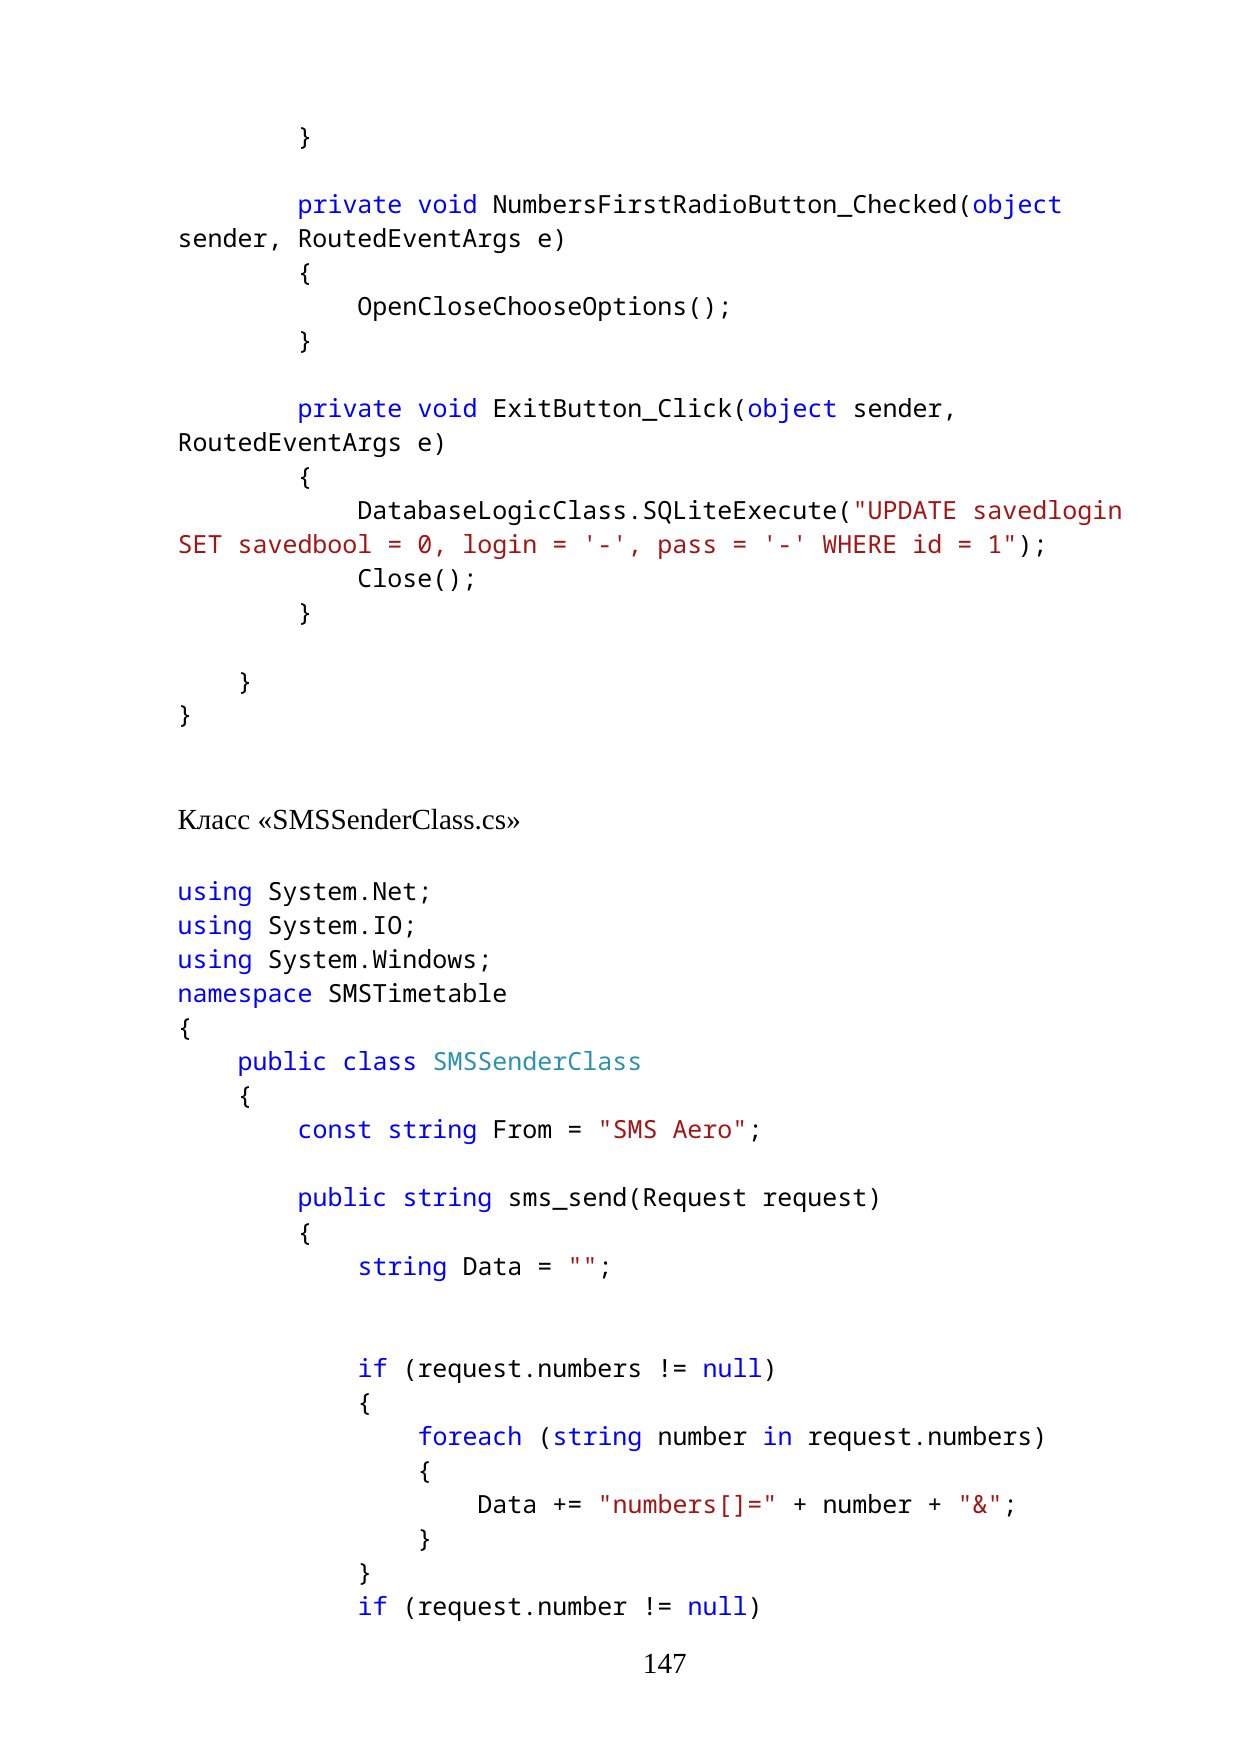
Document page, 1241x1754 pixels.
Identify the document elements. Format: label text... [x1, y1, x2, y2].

text } [177, 663, 1152, 697]
text Data += "numbers[]=" + number + "&"; [177, 1487, 1152, 1521]
text } [177, 322, 1152, 357]
text } [177, 1555, 1152, 1589]
text } [177, 697, 1152, 731]
text Close(); [177, 561, 1152, 595]
text } [177, 595, 1152, 629]
text { [177, 1453, 1152, 1487]
text DatabaseLogicClass.SQLiteExecute("UPDATE savedlogin SET savedbool = 0, login = '-', pass = '-' WHERE id = 1"); [177, 493, 1152, 561]
text using System.Windows; [177, 942, 1152, 976]
text if (request.number != null) [177, 1589, 1152, 1623]
text { [177, 459, 1152, 493]
text public class SMSSenderClass [177, 1044, 1152, 1078]
text { [177, 1214, 1152, 1248]
text Класс «SMSSenderClass.cs» [177, 802, 1152, 836]
text using System.IO; [177, 908, 1152, 942]
text { [177, 1010, 1152, 1044]
text { [177, 1384, 1152, 1418]
text } [177, 1521, 1152, 1555]
text private void NumbersFirstRadioButton_Checked(object sender, RoutedEventArgs e) [177, 186, 1152, 254]
text { [177, 1078, 1152, 1112]
text { [177, 254, 1152, 288]
text OpenCloseChooseOptions(); [177, 288, 1152, 322]
text string Data = ""; [177, 1248, 1152, 1282]
text foreach (string number in request.numbers) [177, 1418, 1152, 1453]
text private void ExitButton_Click(object sender, RoutedEventArgs e) [177, 391, 1152, 459]
text } [177, 118, 1152, 152]
text namespace SMSTimetable [177, 976, 1152, 1010]
text if (request.numbers != null) [177, 1350, 1152, 1384]
text public string sms_send(Request request) [177, 1180, 1152, 1214]
text using System.Net; [177, 873, 1152, 908]
text const string From = "SMS Aero"; [177, 1112, 1152, 1146]
